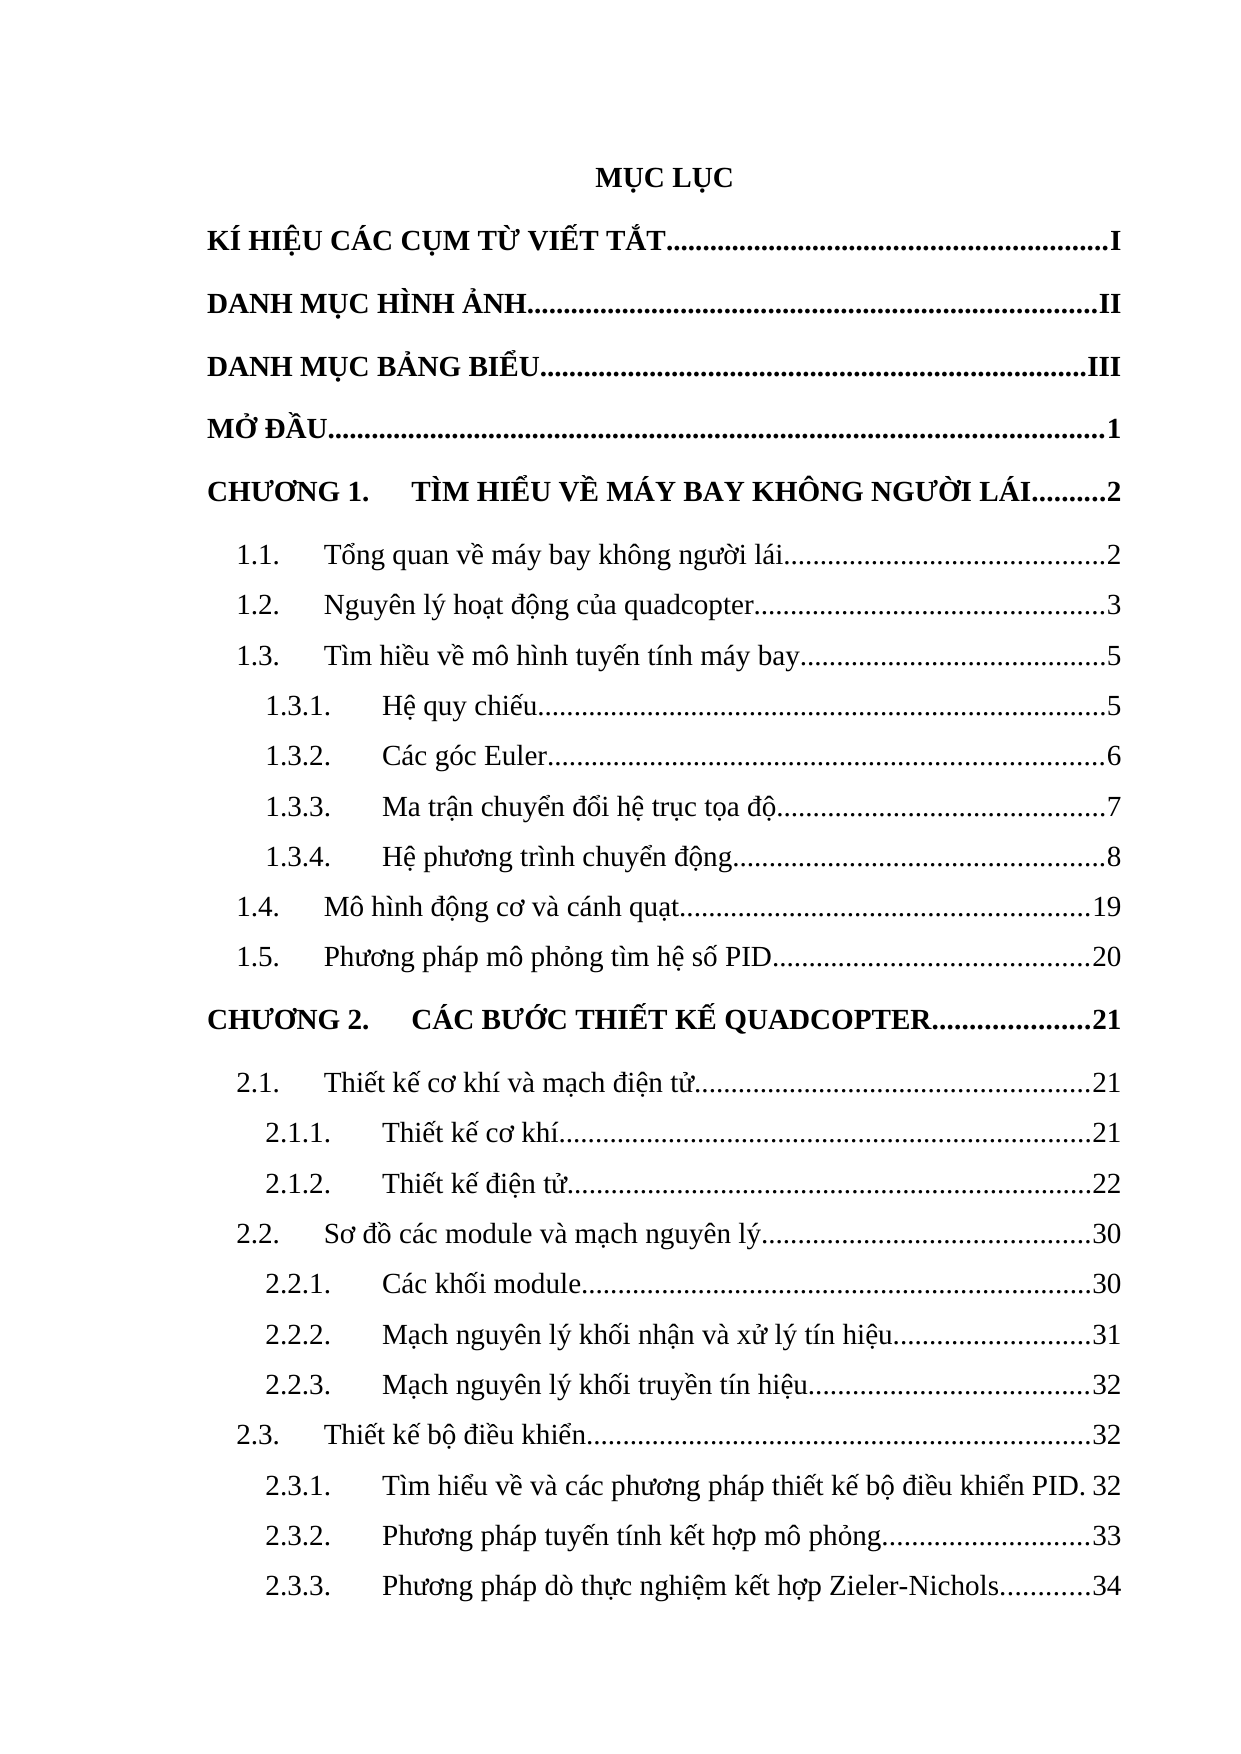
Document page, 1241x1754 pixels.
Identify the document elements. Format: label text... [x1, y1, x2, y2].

text 1.3. Tìm hiều về mô hình tuyến tính máy bay 5 [236, 638, 1122, 671]
text 1.3.1. Hệ quy chiếu 5 [265, 688, 1122, 722]
text 1.3.4. Hệ phương trình chuyển động 8 [265, 839, 1122, 872]
text 2.3.1. Tìm hiểu về và các phương pháp thiết kế bộ điều khiển PID 32 [265, 1468, 1122, 1501]
text 2.2.1. Các khối module 30 [265, 1266, 1122, 1300]
text 1.2. Nguyên lý hoạt động của quadcopter 3 [236, 587, 1122, 621]
text 2.3.3. Phương pháp dò thực nghiệm kết hợp Zieler-Nichols 34 [265, 1568, 1122, 1602]
text 1.1. Tổng quan về máy bay không người lái 2 [236, 537, 1122, 571]
text 1.5. Phương pháp mô phỏng tìm hệ số PID 20 [236, 939, 1122, 973]
text DANH MỤC HÌNH ẢNH ii [207, 286, 1122, 319]
text Chương 1. Tìm hiểu về máy bay không người lái 2 [207, 474, 1122, 508]
text 2.3.2. Phương pháp tuyến tính kết hợp mô phỏng 33 [265, 1518, 1122, 1552]
text 2.1. Thiết kế cơ khí và mạch điện tử 21 [236, 1065, 1122, 1099]
text 2.3. Thiết kế bộ điều khiển 32 [236, 1417, 1122, 1451]
text KÍ HIỆU CÁC CỤM TỪ VIẾT TẮT i [207, 223, 1122, 257]
text 2.2. Sơ đồ các module và mạch nguyên lý 30 [236, 1216, 1122, 1250]
text MỞ ĐẦU 1 [207, 411, 1122, 445]
text DANH MỤC BẢNG BIỂU iii [207, 349, 1122, 382]
text 2.1.2. Thiết kế điện tử 22 [265, 1166, 1122, 1199]
text 1.3.3. Ma trận chuyển đổi hệ trục tọa độ 7 [265, 789, 1122, 822]
text 2.2.2. Mạch nguyên lý khối nhận và xử lý tín hiệu 31 [265, 1317, 1122, 1350]
text 2.1.1. Thiết kế cơ khí 21 [265, 1116, 1122, 1149]
text MỤC LỤC [207, 160, 1122, 194]
text 2.2.3. Mạch nguyên lý khối truyền tín hiệu 32 [265, 1367, 1122, 1401]
text Chương 2. Các bước thiết kế quadcopter 21 [207, 1002, 1122, 1036]
text 1.3.2. Các góc Euler 6 [265, 738, 1122, 772]
text 1.4. Mô hình động cơ và cánh quạt 19 [236, 889, 1122, 923]
